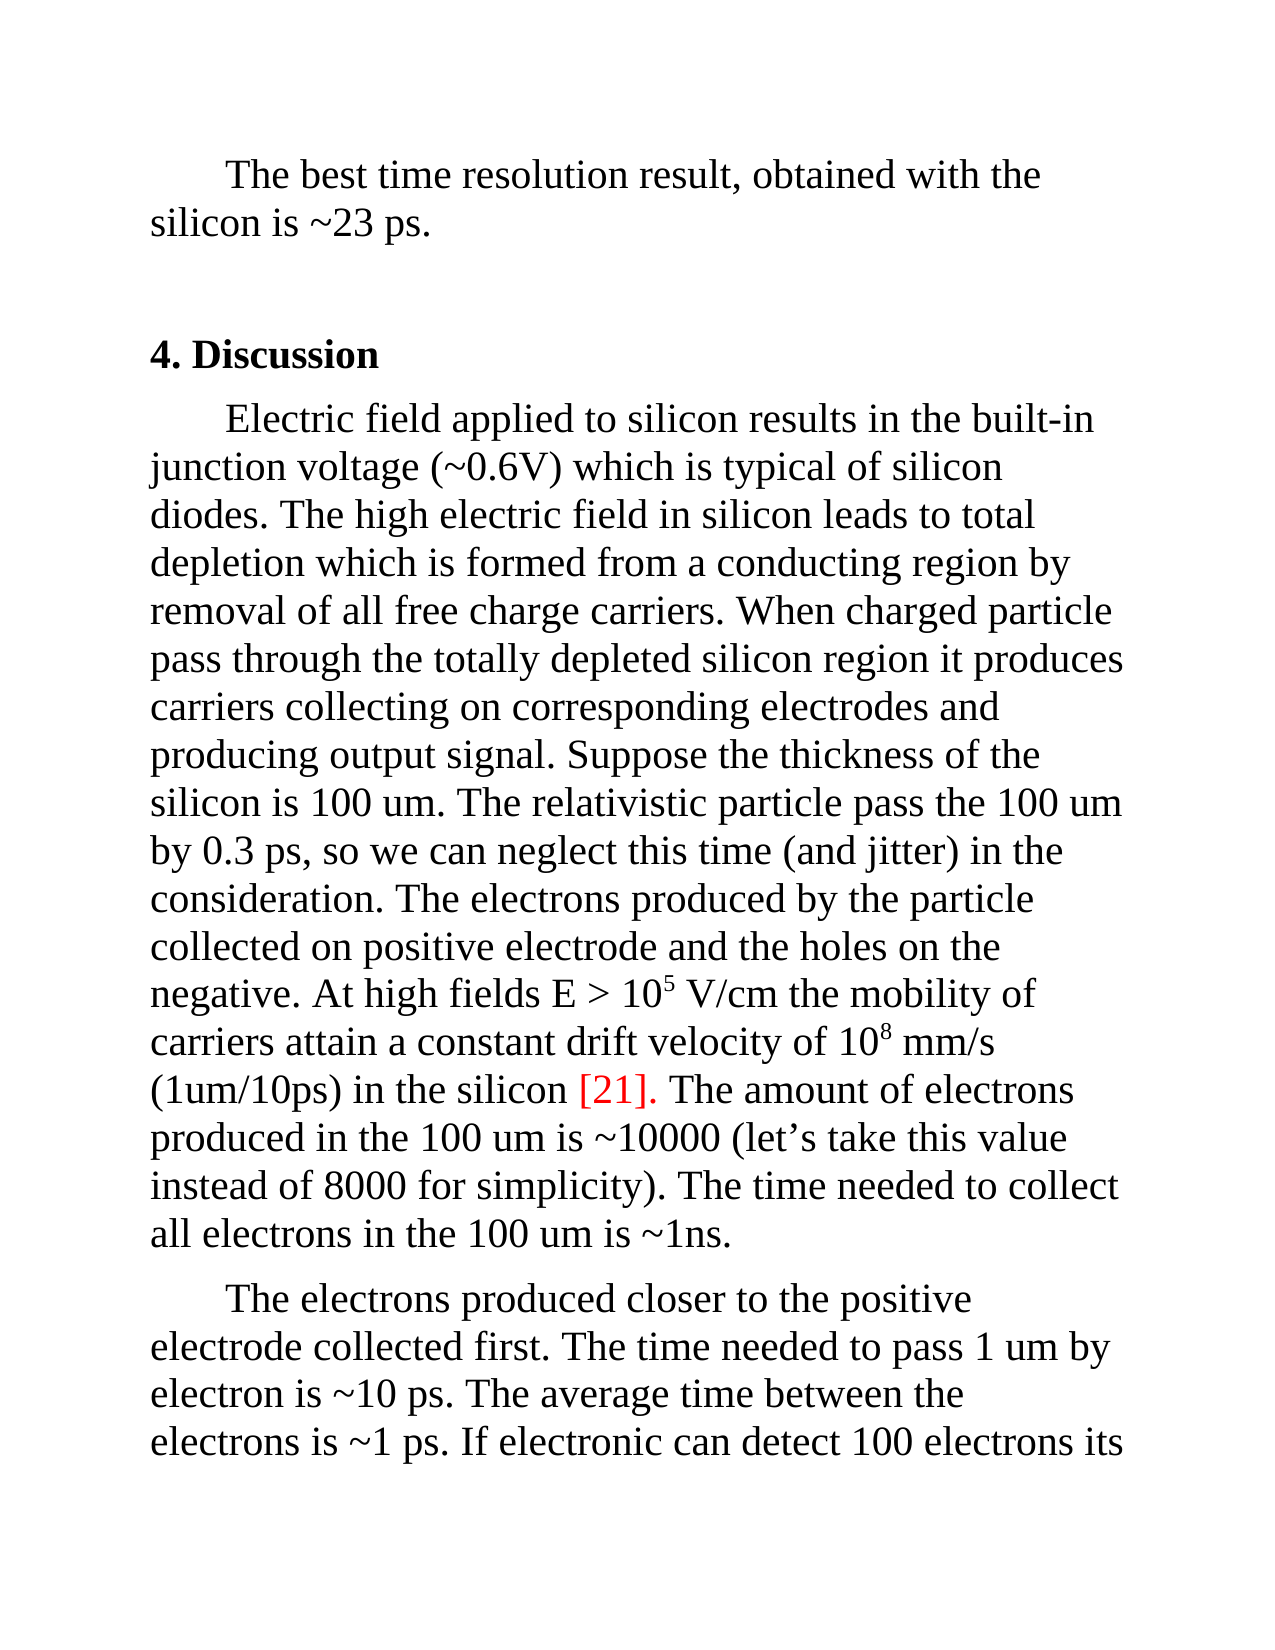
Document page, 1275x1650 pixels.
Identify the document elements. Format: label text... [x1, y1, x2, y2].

text The best time resolution result, obtained with the silicon is ~23 ps. [150, 150, 1125, 246]
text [150, 1273, 1125, 1465]
text 4. Discussion [150, 329, 1125, 377]
text Electric field applied to silicon results in the built-in junction voltage (~0.6V) which is typical of silicon diodes. The high electric field in silicon leads to total depletion which is formed from a conducting region by removal of all free charge carriers. When charged particle pass through the totally depleted silicon region it produces carriers collecting on corresponding electrodes and producing output signal. Suppose the thickness of the silicon is 100 um. The relativistic particle pass the 100 um by 0.3 ps, so we can neglect this time (and jitter) in the consideration. The electrons produced by the particle collected on positive electrode and the holes on the negative. At high fields E > 105 V/cm the mobility of carriers attain a constant drift velocity of 108 mm/s (1um/10ps) in the silicon [21]. The amount of electrons produced in the 100 um is ~10000 (let’s take this value instead of 8000 for simplicity). The time needed to collect all electrons in the 100 um is ~1ns. [150, 394, 1125, 1256]
